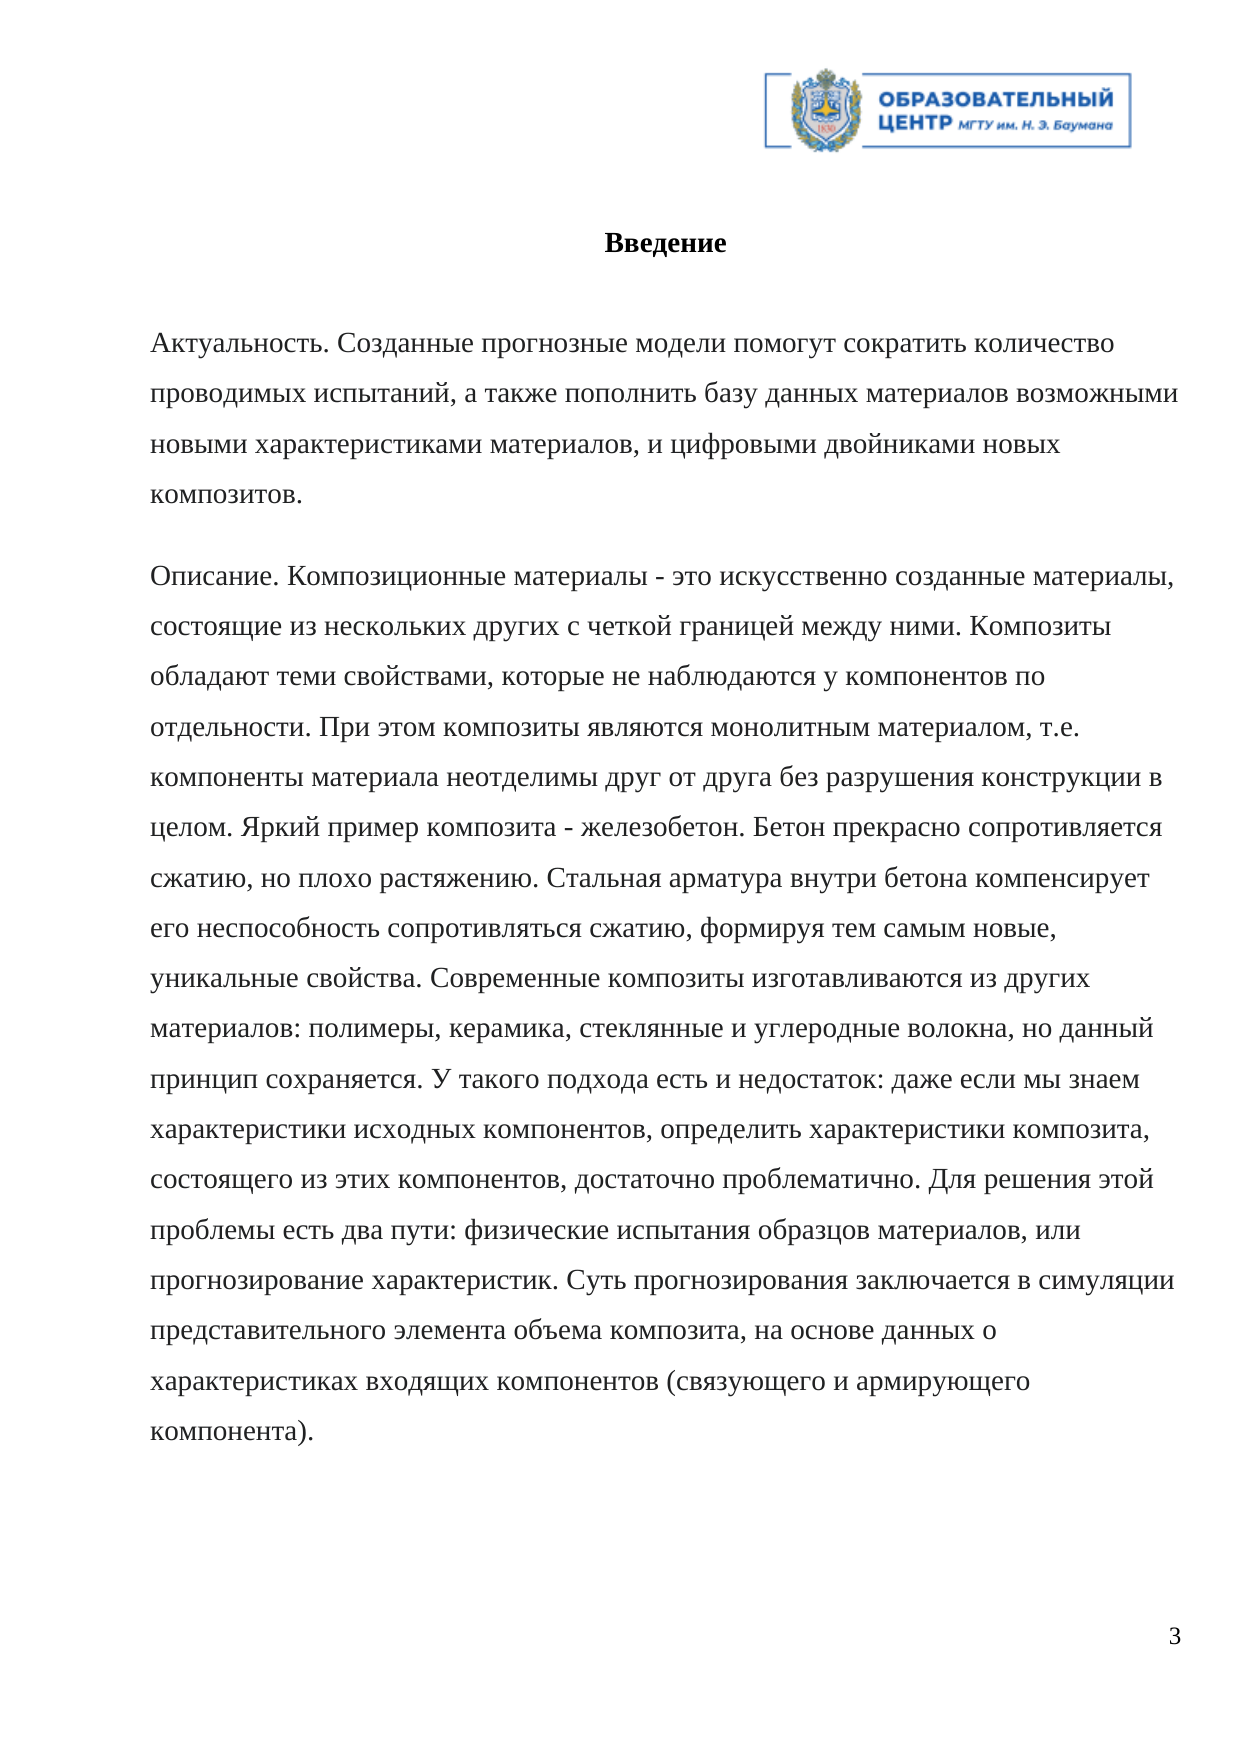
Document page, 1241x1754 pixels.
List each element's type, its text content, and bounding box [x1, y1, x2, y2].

text Введение [150, 225, 1181, 258]
text Актуальность. Созданные прогнозные модели помогут сократить количество проводимых испытаний, а также пополнить базу данных материалов возможными новыми характеристиками материалов, и цифровыми двойниками новых композитов. [150, 325, 1181, 510]
picture [734, 45, 1182, 168]
text Описание. Композиционные материалы - это искусственно созданные материалы, состоящие из нескольких других с четкой границей между ними. Композиты обладают теми свойствами, которые не наблюдаются у компонентов по отдельности. При этом композиты являются монолитным материалом, т.е. компоненты материала неотделимы друг от друга без разрушения конструкции в целом. Яркий пример композита - железобетон. Бетон прекрасно сопротивляется сжатию, но плохо растяжению. Стальная арматура внутри бетона компенсирует его неспособность сопротивляться сжатию, формируя тем самым новые, уникальные свойства. Современные композиты изготавливаются из других материалов: полимеры, керамика, стеклянные и углеродные волокна, но данный принцип сохраняется. У такого подхода есть и недостаток: даже если мы знаем характеристики исходных компонентов, определить характеристики композита, состоящего из этих компонентов, достаточно проблематично. Для решения этой проблемы есть два пути: физические испытания образцов материалов, или прогнозирование характеристик. Суть прогнозирования заключается в симуляции представительного элемента объема композита, на основе данных о характеристиках входящих компонентов (связующего и армирующего компонента). [150, 558, 1181, 1447]
